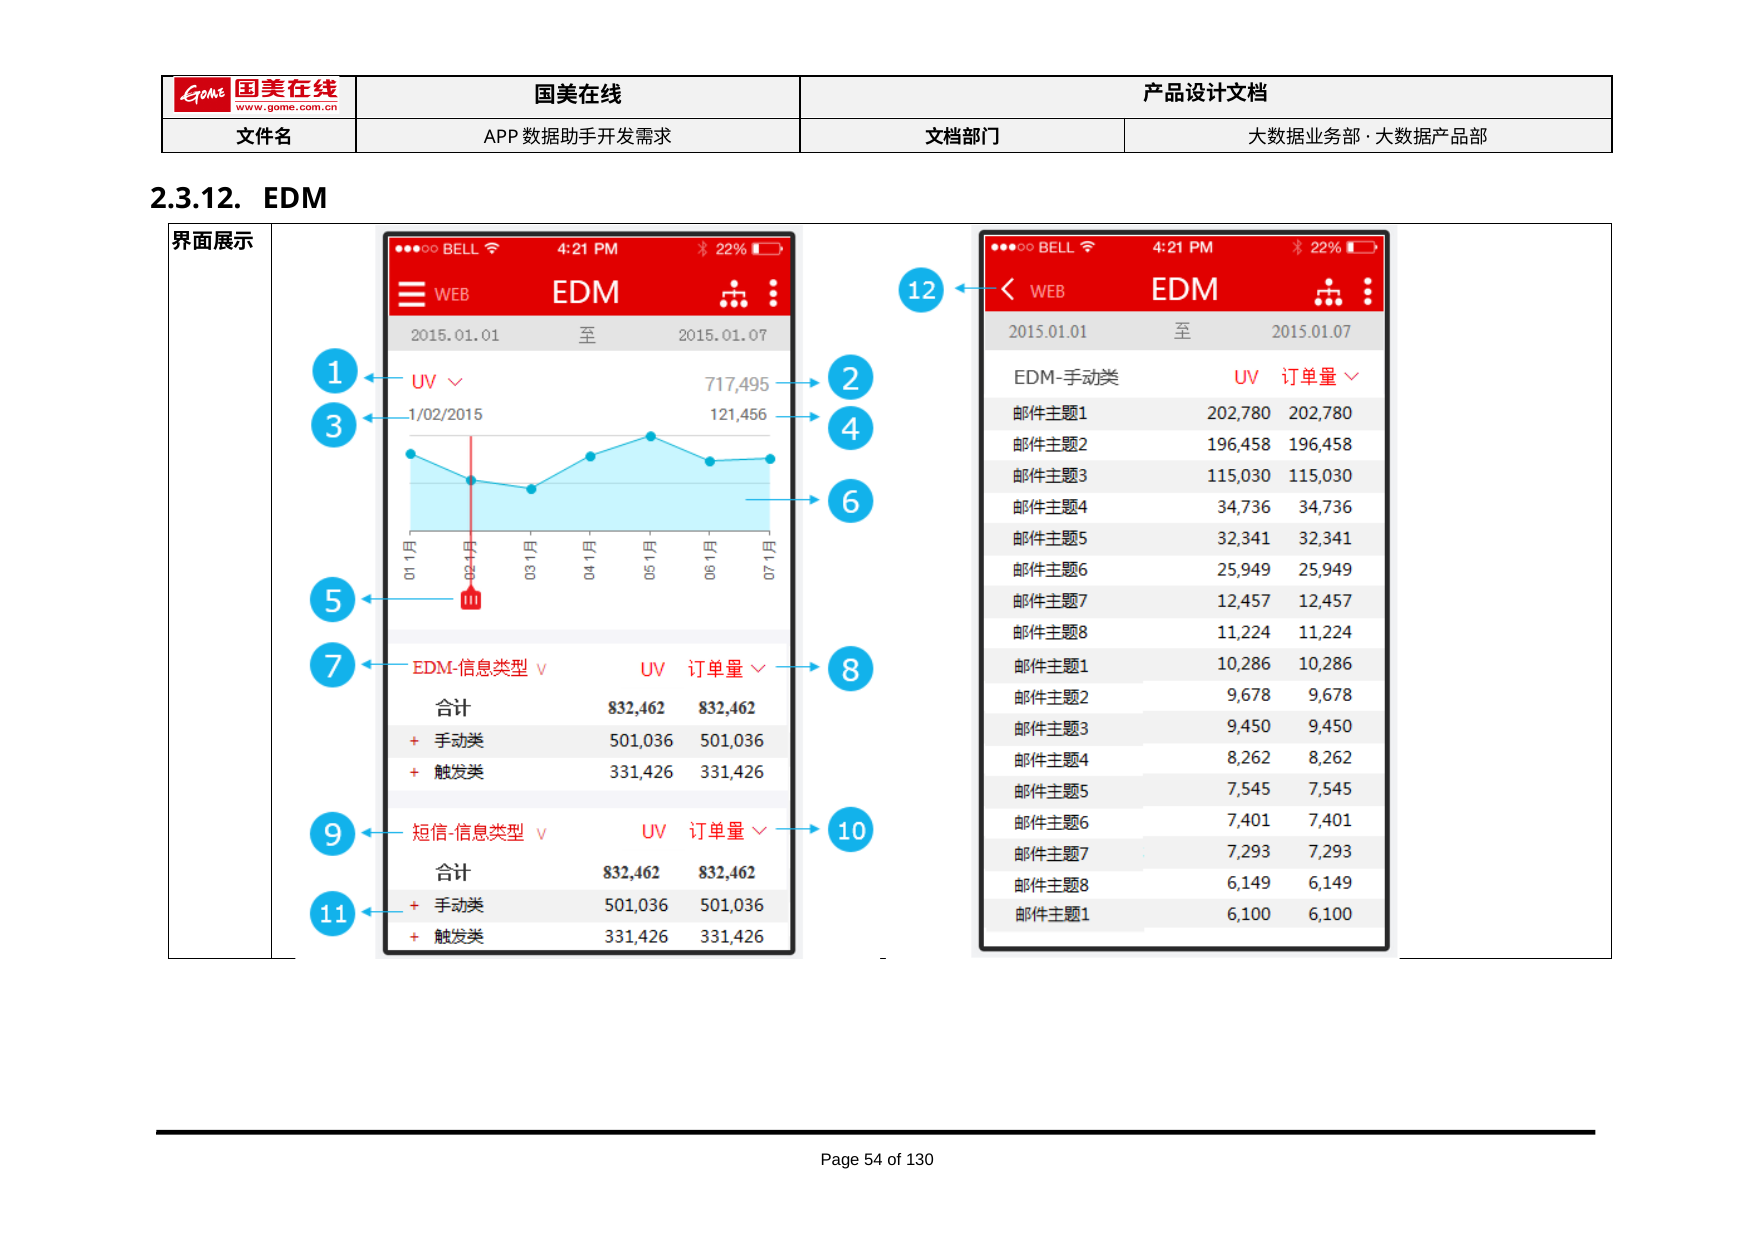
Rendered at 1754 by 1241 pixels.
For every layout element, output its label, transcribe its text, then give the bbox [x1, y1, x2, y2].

picture [173, 76, 340, 114]
picture [295, 224, 881, 959]
table_header [881, 224, 1611, 958]
table_header 界面展示 [169, 224, 271, 958]
picture [885, 225, 1400, 959]
table_header [272, 224, 295, 958]
subtitle EDM [150, 177, 1604, 217]
